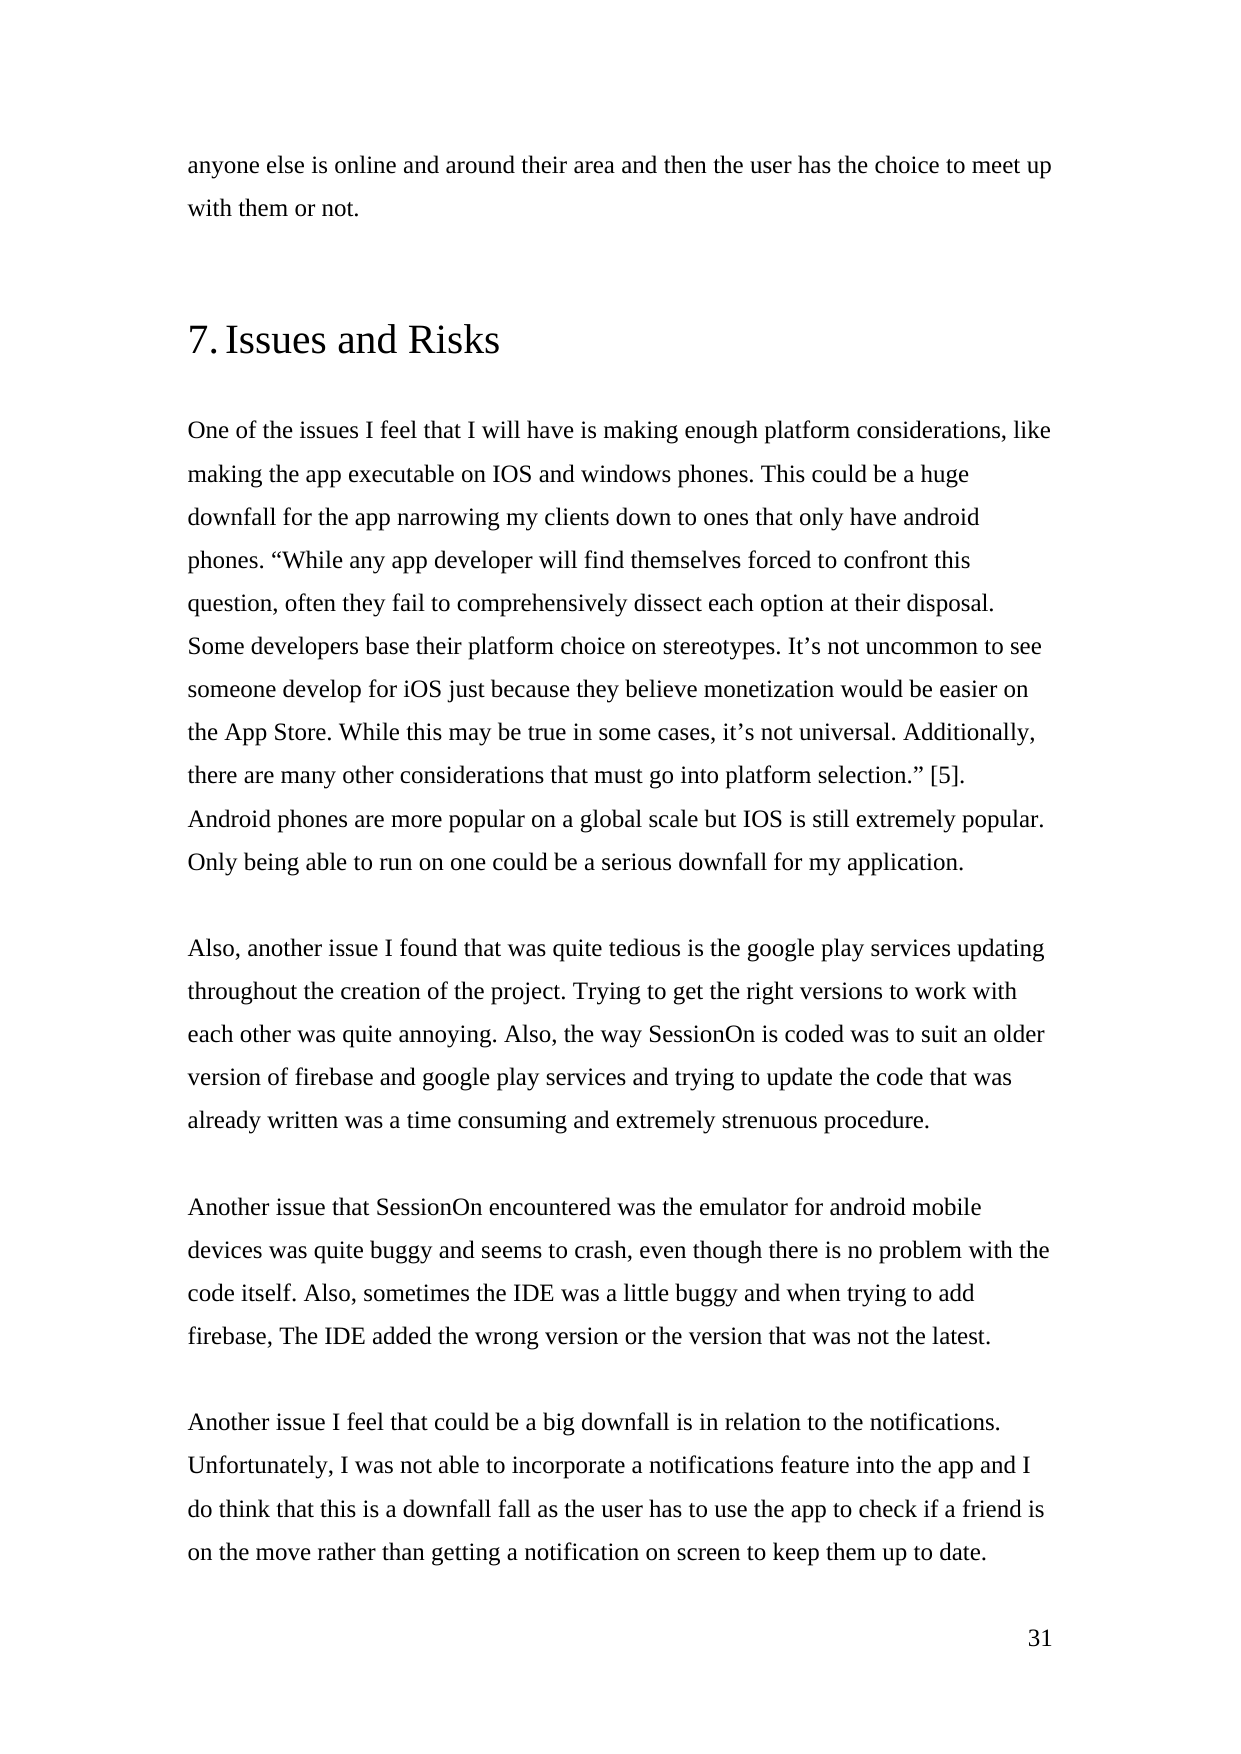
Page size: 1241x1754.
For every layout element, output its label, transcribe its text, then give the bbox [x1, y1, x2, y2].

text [187, 150, 1053, 222]
text One of the issues I feel that I will have is making enough platform considerations, like making the app executable on IOS and windows phones. This could be a huge downfall for the app narrowing my clients down to ones that only have android [187, 416, 1053, 531]
text phones. “While any app developer will find themselves forced to confront this question, often they fail to comprehensively dissect each option at their disposal. Some developers base their platform choice on stereotypes. It’s not uncommon to see someone develop for iOS just because they believe monetization would be easier on the App Store. While this may be true in some cases, it’s not universal. Additionally, there are many other considerations that must go into platform selection.” [5]. Android phones are more popular on a global scale but IOS is still extremely popular. Only being able to run on one could be a serious downfall for my application. [187, 545, 1053, 876]
text Another issue I feel that could be a big downfall is in relation to the notifications. Unfortunately, I was not able to incorporate a notifications feature into the app and I do think that this is a downfall fall as the user has to use the app to check if a friend is on the move rather than getting a notification on screen to keep them up to date. [187, 1407, 1053, 1566]
subtitle Issues and Risks [187, 315, 1053, 363]
text Also, another issue I found that was quite tedious is the google play services updating throughout the creation of the project. Trying to get the right versions to work with each other was quite annoying. Also, the way SessionOn is coded was to suit an older version of firebase and google play services and trying to update the code that was already written was a time consuming and extremely strenuous procedure. [187, 933, 1053, 1134]
text Another issue that SessionOn encountered was the emulator for android mobile devices was quite buggy and seems to crash, even though there is no problem with the code itself. Also, sometimes the IDE was a little buggy and when trying to add firebase, The IDE added the wrong version or the version that was not the latest. [187, 1192, 1053, 1350]
